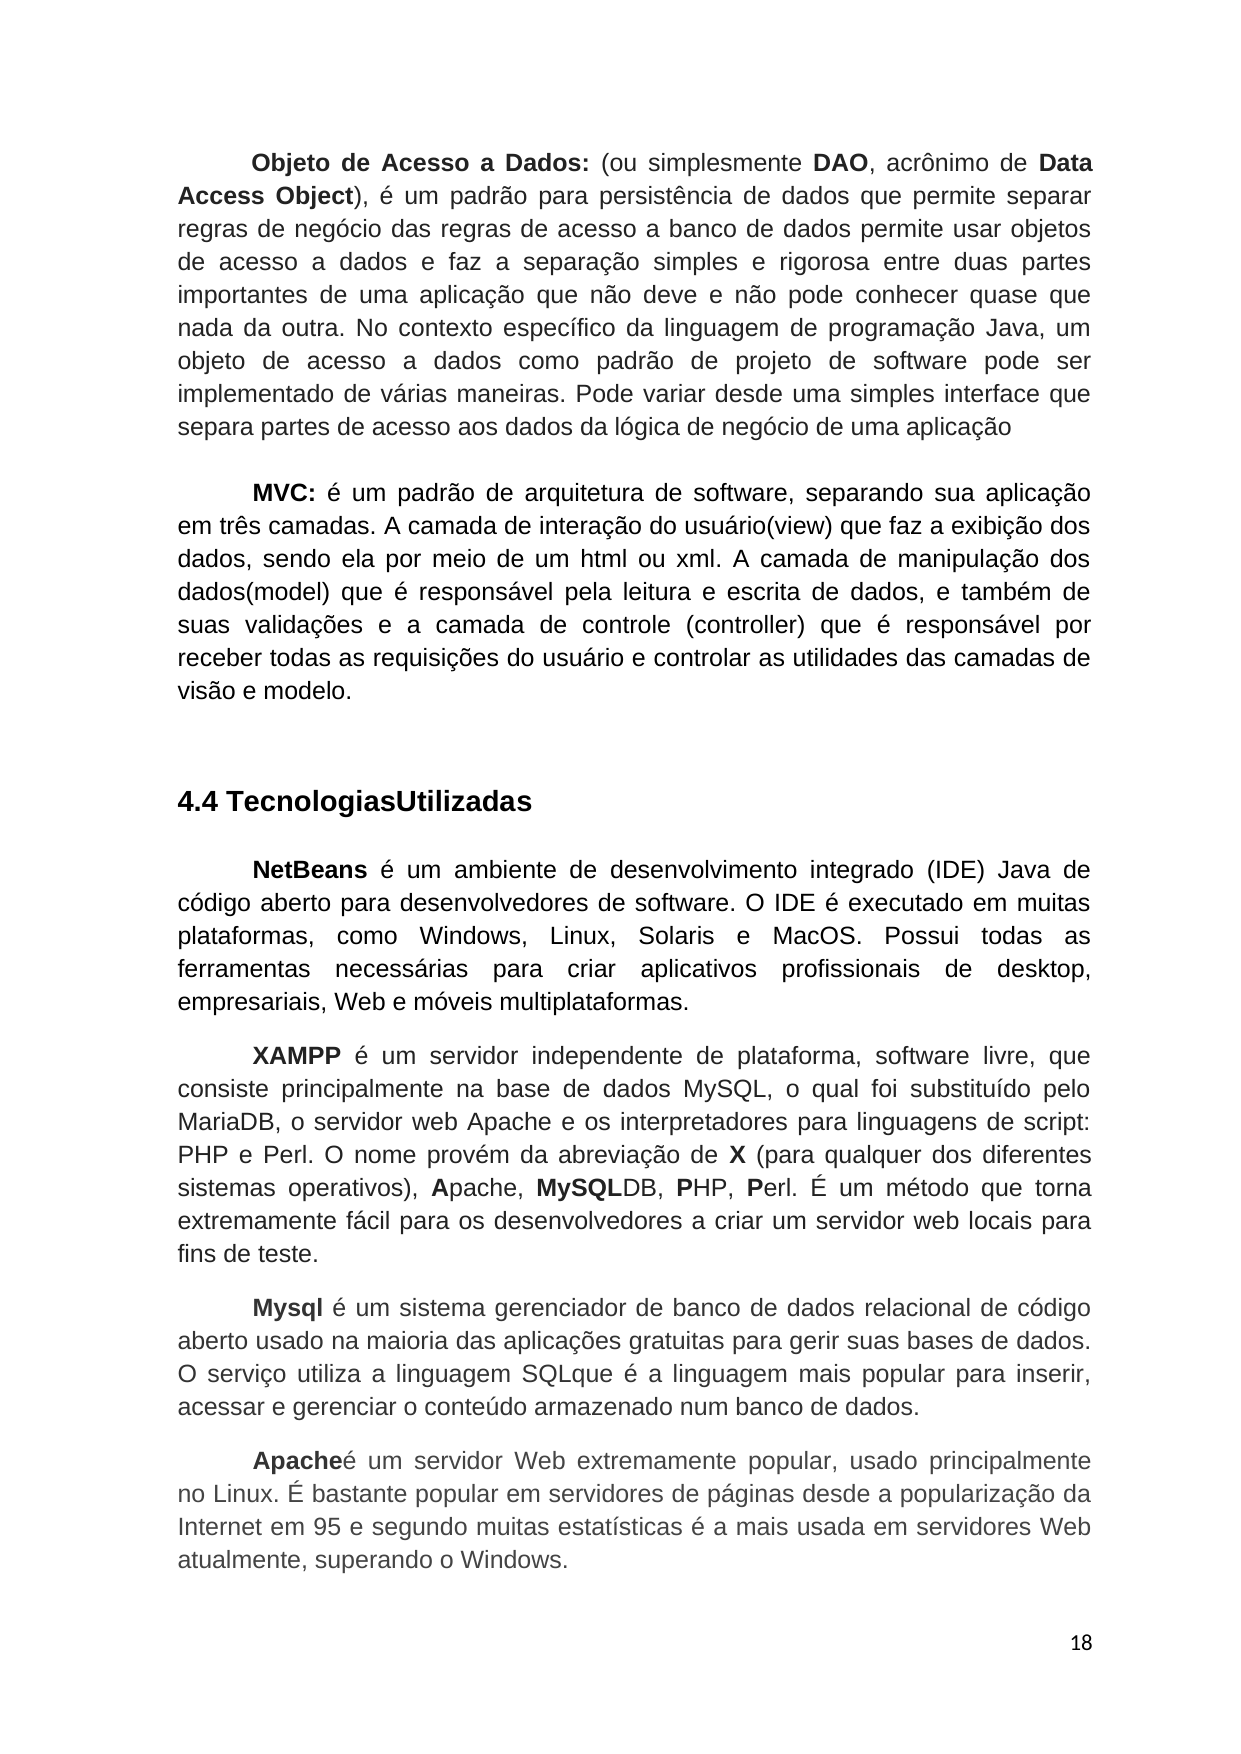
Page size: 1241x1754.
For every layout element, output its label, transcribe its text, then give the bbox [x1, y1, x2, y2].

subtitle 4.4 TecnologiasUtilizadas [177, 784, 1092, 817]
text Objeto de Acesso a Dados: (ou simplesmente DAO, acrônimo de Data Access Object), é um padrão para persistência de dados que permite separar regras de negócio das regras de acesso a banco de dados permite usar objetos de acesso a dados e faz a separação simples e rigorosa entre duas partes importantes de uma aplicação que não deve e não pode conhecer quase que nada da outra. No contexto específico da linguagem de programação Java, um objeto de acesso a dados como padrão de projeto de software pode ser implementado de várias maneiras. Pode variar desde uma simples interface que separa partes de acesso aos dados da lógica de negócio de uma aplicação [177, 148, 1092, 441]
text Mysql é um sistema gerenciador de banco de dados relacional de código aberto usado na maioria das aplicações gratuitas para gerir suas bases de dados. O serviço utiliza a linguagem SQLque é a linguagem mais popular para inserir, acessar e gerenciar o conteúdo armazenado num banco de dados. [177, 1293, 1092, 1421]
text Apacheé um servidor Web extremamente popular, usado principalmente no Linux. É bastante popular em servidores de páginas desde a popularização da Internet em 95 e segundo muitas estatísticas é a mais usada em servidores Web atualmente, superando o Windows. [177, 1446, 1092, 1573]
text XAMPP é um servidor independente de plataforma, software livre, que consiste principalmente na base de dados MySQL, o qual foi substituído pelo MariaDB, o servidor web Apache e os interpretadores para linguagens de script: PHP e Perl. O nome provém da abreviação de X (para qualquer dos diferentes sistemas operativos), Apache, MySQLDB, PHP, Perl. É um método que torna extremamente fácil para os desenvolvedores a criar um servidor web locais para fins de teste. [177, 1041, 1092, 1268]
text MVC: é um padrão de arquitetura de software, separando sua aplicação em três camadas. A camada de interação do usuário(view) que faz a exibição dos dados, sendo ela por meio de um html ou xml. A camada de manipulação dos dados(model) que é responsável pela leitura e escrita de dados, e também de suas validações e a camada de controle (controller) que é responsável por receber todas as requisições do usuário e controlar as utilidades das camadas de visão e modelo. [177, 478, 1092, 705]
text NetBeans é um ambiente de desenvolvimento integrado (IDE) Java de código aberto para desenvolvedores de software. O IDE é executado em muitas plataformas, como Windows, Linux, Solaris e MacOS. Possui todas as ferramentas necessárias para criar aplicativos profissionais de desktop, empresariais, Web e móveis multiplataformas. [177, 855, 1092, 1016]
